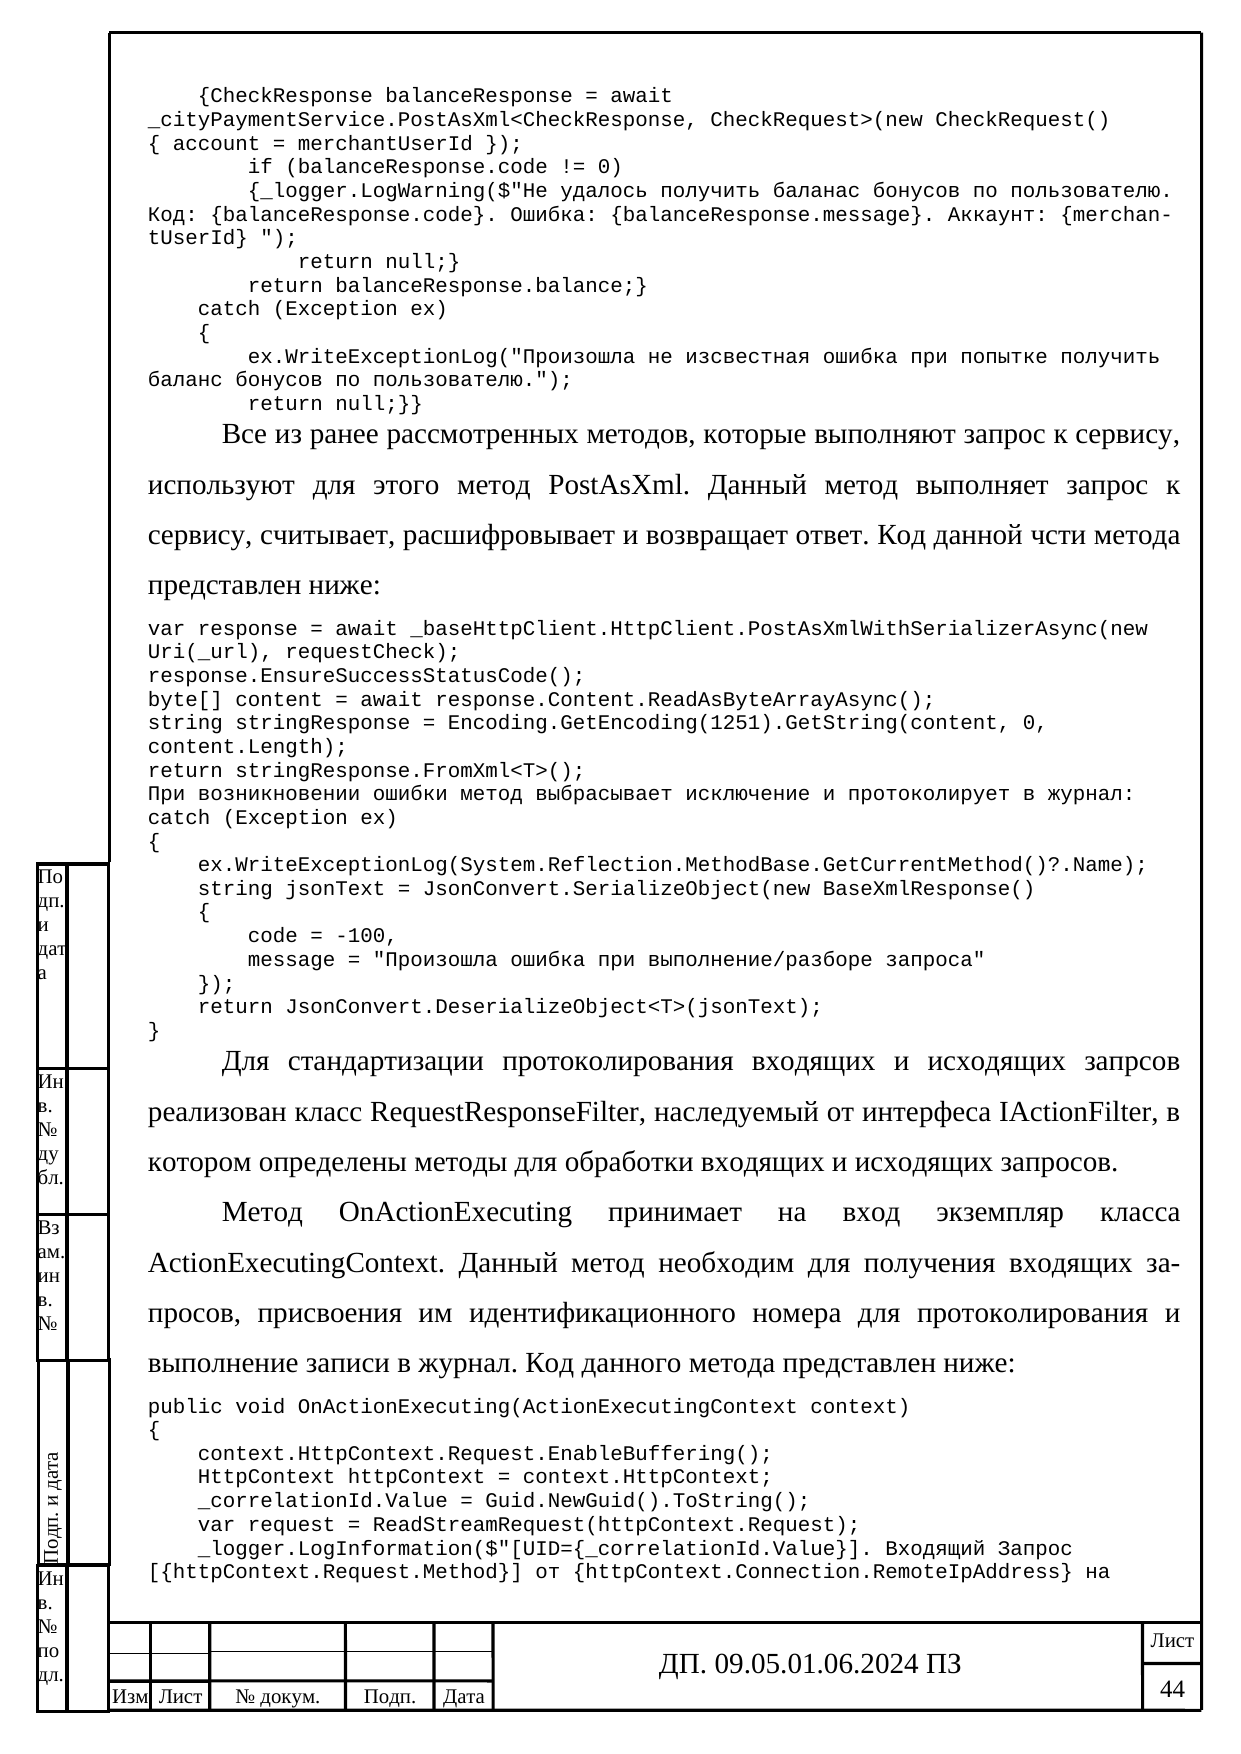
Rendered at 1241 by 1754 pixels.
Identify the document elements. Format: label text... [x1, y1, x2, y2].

text if (balanceResponse.code != 0) [148, 156, 1181, 180]
text string stringResponse = Encoding.GetEncoding(1251).GetString(content, 0, content.Length); [148, 712, 1181, 760]
text return null;}} [148, 393, 1181, 417]
text При возникновении ошибки метод выбрасывает исключение и протоколирует в журнал: [148, 783, 1181, 807]
text return stringResponse.FromXml<T>(); [148, 760, 1181, 783]
text { [148, 831, 1181, 854]
text HttpContext httpContext = context.HttpContext; [148, 1467, 1181, 1490]
text byte[] content = await response.Content.ReadAsByteArrayAsync(); [148, 689, 1181, 712]
text catch (Exception ex) [148, 298, 1181, 322]
text {_logger.LogWarning($"Не удалось получить баланас бонусов по пользователю. Код: {balanceResponse.code}. Ошибка: {balanceResponse.message}. Аккаунт: {merchan-tUserId} "); [148, 180, 1181, 251]
text ex.WriteExceptionLog(System.Reflection.MethodBase.GetCurrentMethod()?.Name); [148, 854, 1181, 878]
text Метод OnActionExecuting принимает на вход экземпляр класса ActionExecutingContext. Данный метод необходим для получения входящих за-просов, присвоения им идентификационного номера для протоколирования и выполнение записи в журнал. Код данного метода представлен ниже: [148, 1194, 1181, 1379]
text message = "Произошла ошибка при выполнение/разборе запроса" [148, 949, 1181, 972]
text context.HttpContext.Request.EnableBuffering(); [148, 1443, 1181, 1467]
text ex.WriteExceptionLog("Произошла не изсвестная ошибка при попытке получить баланс бонусов по пользователю."); [148, 346, 1181, 393]
text catch (Exception ex) [148, 807, 1181, 831]
text {CheckResponse balanceResponse = await _cityPaymentService.PostAsXml<CheckResponse, CheckRequest>(new CheckRequest() { account = merchantUserId }); [148, 86, 1181, 156]
text Для стандартизации протоколирования входящих и исходящих запрсов реализован класс RequestResponseFilter, наследуемый от интерфеса IActionFilter, в котором определены методы для обработки входящих и исходящих запросов. [148, 1043, 1181, 1178]
text _correlationId.Value = Guid.NewGuid().ToString(); [148, 1490, 1181, 1514]
text var request = ReadStreamRequest(httpContext.Request); [148, 1514, 1181, 1537]
text }); [148, 972, 1181, 996]
text { [148, 902, 1181, 925]
text var response = await _baseHttpClient.HttpClient.PostAsXmlWithSerializerAsync(new Uri(_url), requestCheck); [148, 618, 1181, 665]
text { [148, 322, 1181, 346]
text response.EnsureSuccessStatusCode(); [148, 665, 1181, 689]
text public void OnActionExecuting(ActionExecutingContext context) [148, 1396, 1181, 1419]
text string jsonText = JsonConvert.SerializeObject(new BaseXmlResponse() [148, 878, 1181, 902]
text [148, 1537, 1181, 1585]
text { [148, 1419, 1181, 1443]
text Все из ранее рассмотренных методов, которые выполняют запрос к сервису, используют для этого метод PostAsXml. Данный метод выполняет запрос к сервису, считывает, расшифровывает и возвращает ответ. Код данной чсти метода представлен ниже: [148, 417, 1181, 601]
text return balanceResponse.balance;} [148, 275, 1181, 298]
text } [148, 1020, 1181, 1043]
text return JsonConvert.DeserializeObject<T>(jsonText); [148, 996, 1181, 1020]
text return null;} [148, 251, 1181, 275]
text code = -100, [148, 925, 1181, 949]
